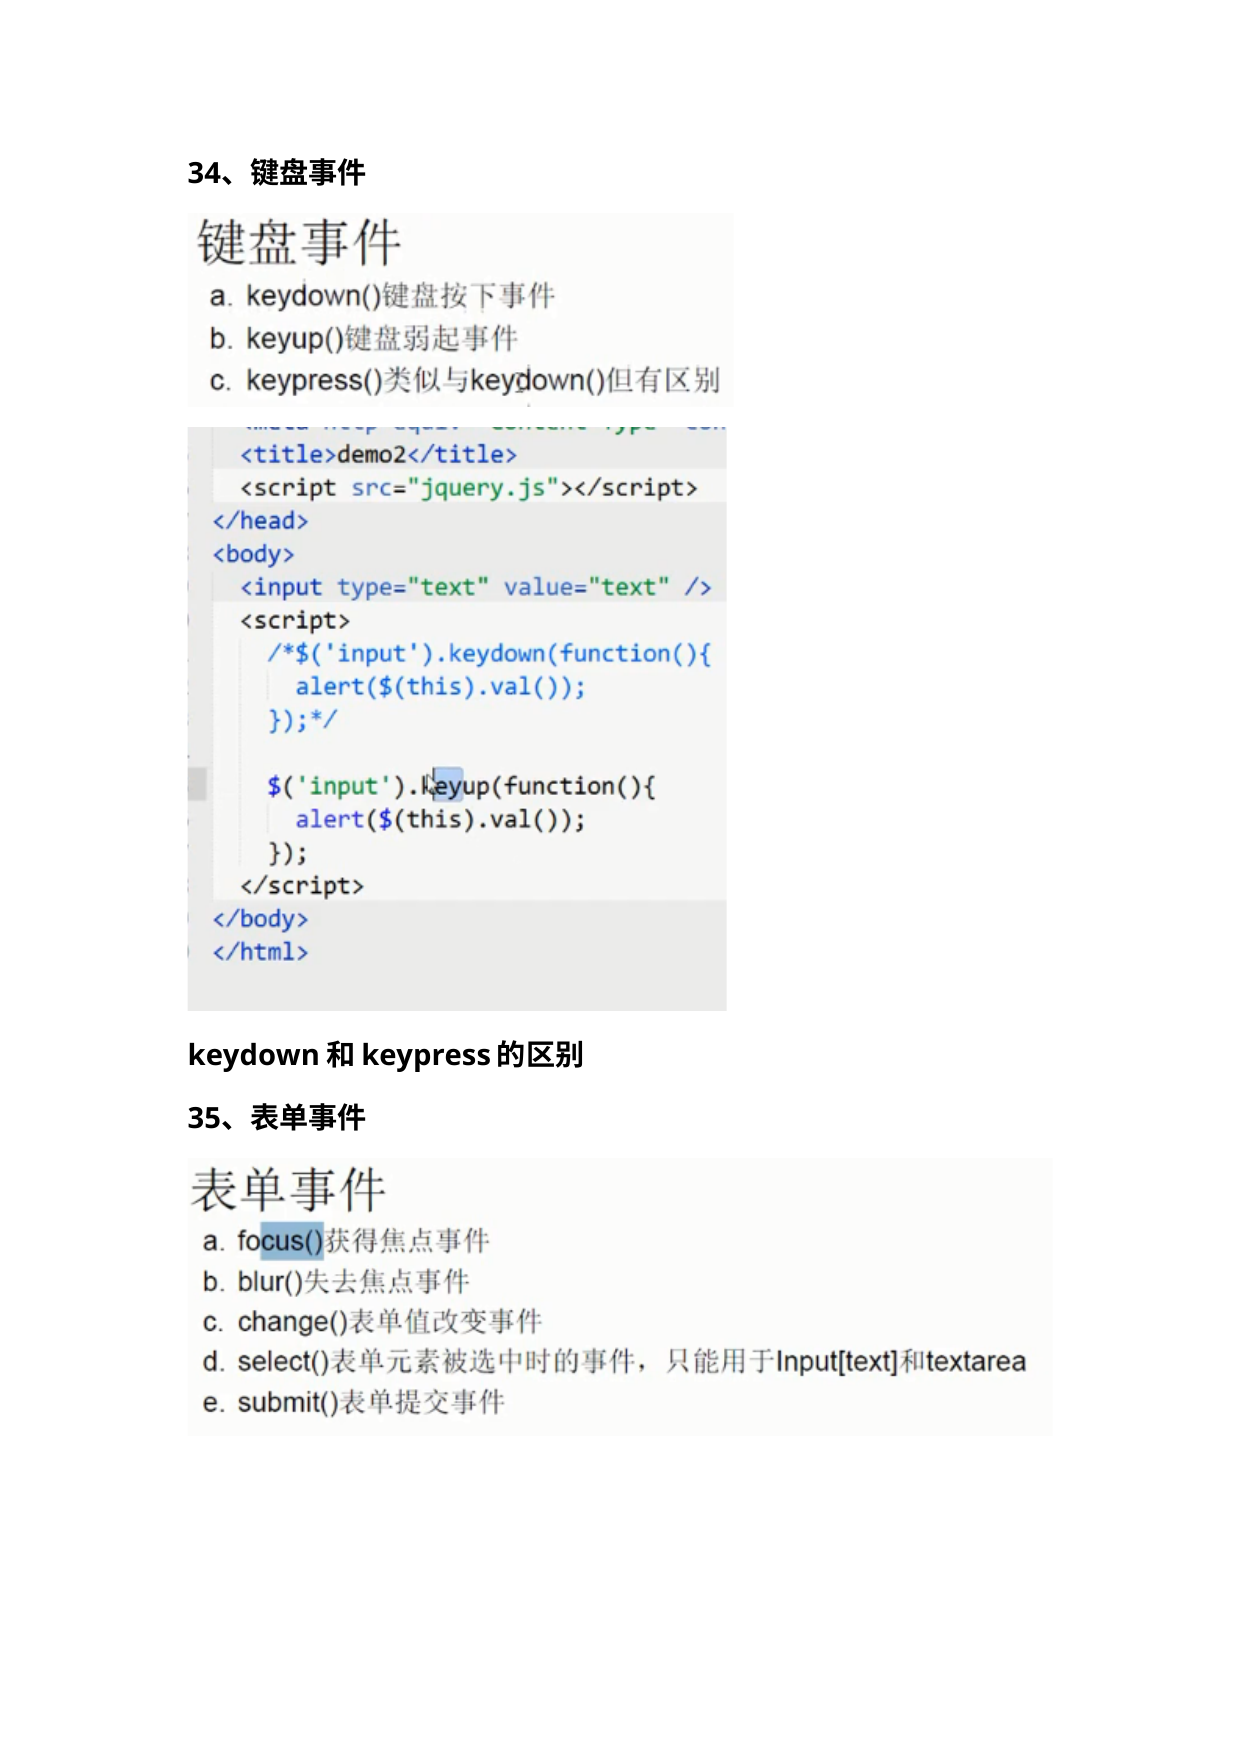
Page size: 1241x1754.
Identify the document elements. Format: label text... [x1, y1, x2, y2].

text keydown和keypress的区别 [187, 1032, 1053, 1074]
picture [187, 213, 734, 407]
text 34、键盘事件 [187, 150, 1053, 192]
picture [187, 427, 727, 1011]
text 35、表单事件 [187, 1095, 1053, 1137]
picture [187, 1158, 1053, 1436]
